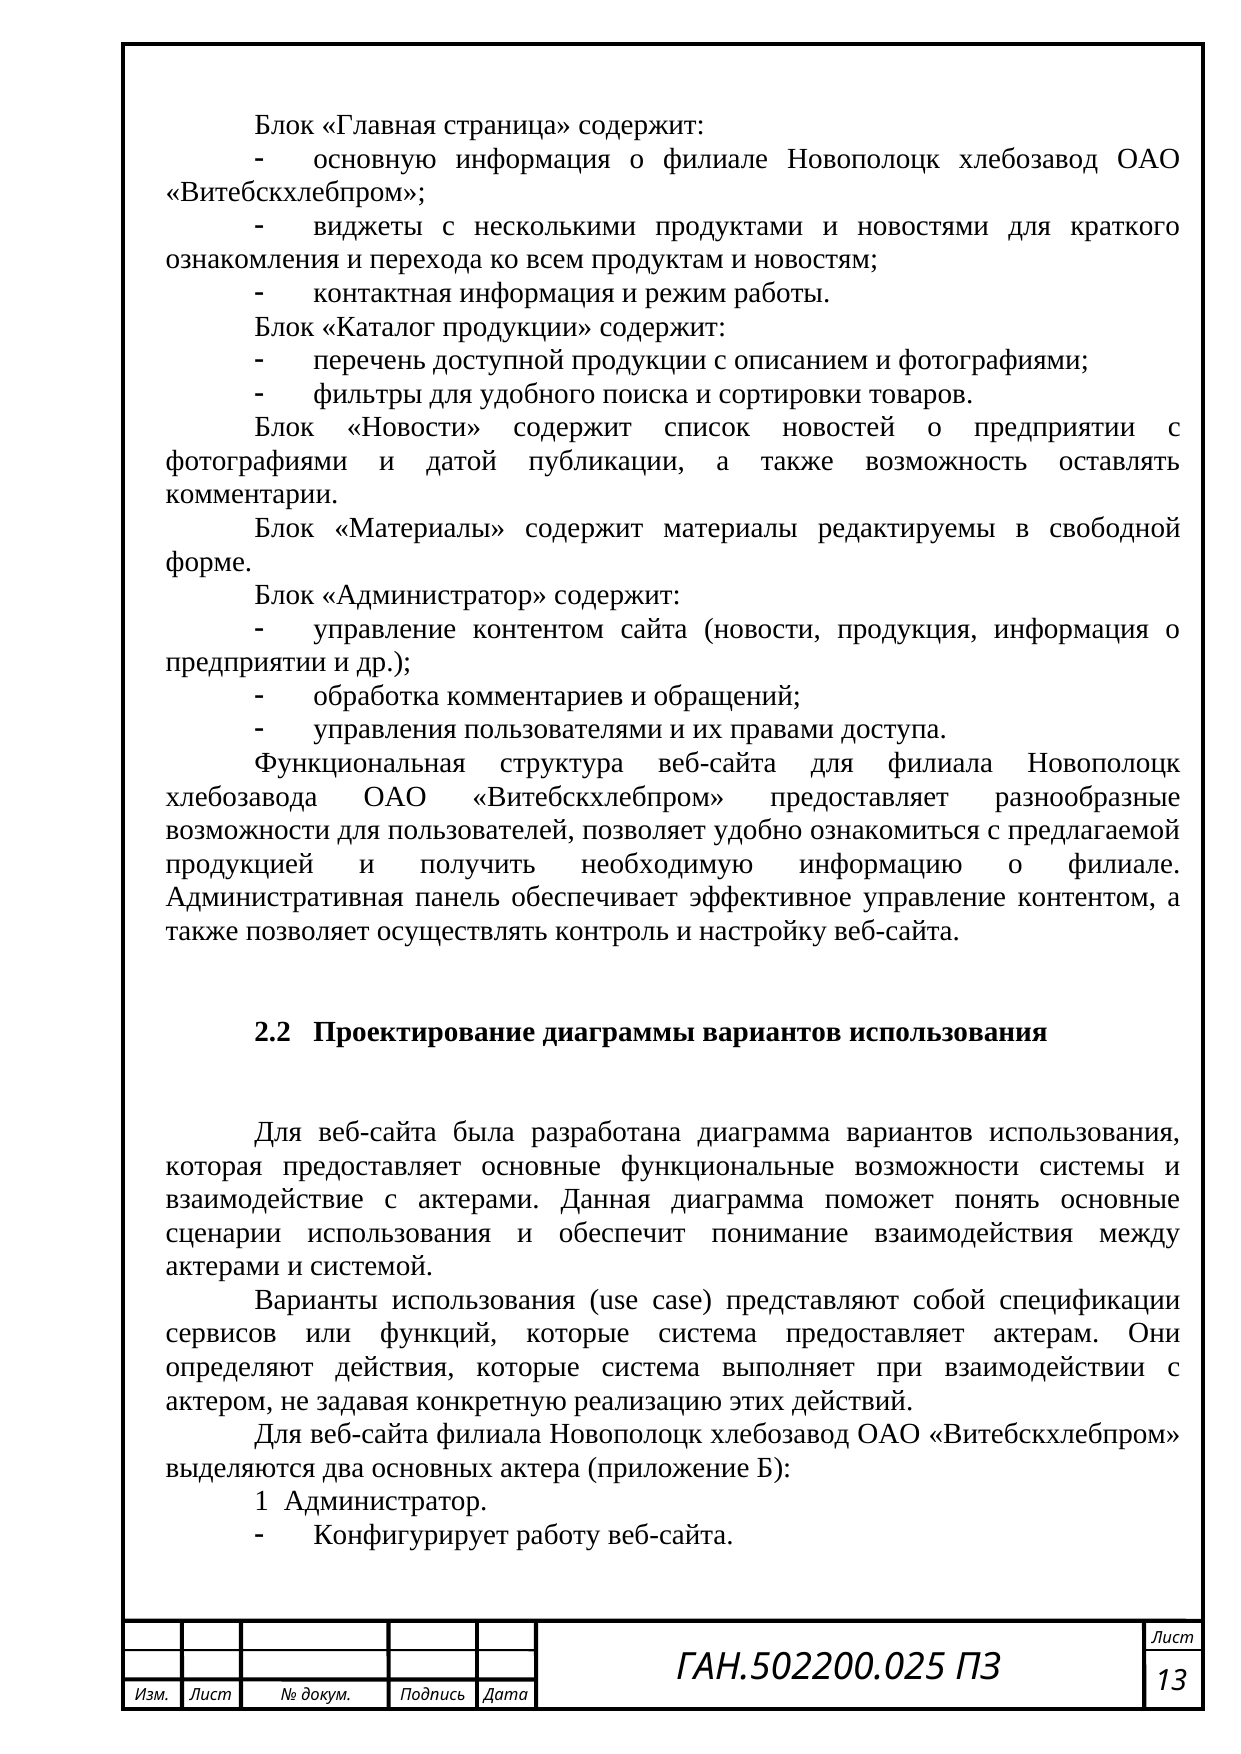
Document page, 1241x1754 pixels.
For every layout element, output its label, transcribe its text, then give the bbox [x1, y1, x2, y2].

text перечень доступной продукции с описанием и фотографиями; [165, 342, 1181, 376]
text управление контентом сайта (новости, продукция, информация о предприятии и др.); [165, 611, 1181, 678]
text Блок «Главная страница» содержит: [165, 107, 1181, 141]
text Проектирование диаграммы вариантов использования [254, 1014, 1181, 1047]
text основную информация о филиале Новополоцк хлебозавод ОАО «Витебскхлебпром»; [165, 141, 1181, 208]
list Администратор. [166, 1483, 1181, 1517]
text Для веб-сайта была разработана диаграмма вариантов использования, которая предоставляет основные функциональные возможности системы и взаимодействие с актерами. Данная диаграмма поможет понять основные сценарии использования и обеспечит понимание взаимодействия между актерами и системой. [165, 1114, 1181, 1282]
text Блок «Новости» содержит список новостей о предприятии с фотографиями и датой публикации, а также возможность оставлять комментарии. [165, 409, 1181, 510]
text обработка комментариев и обращений; [165, 678, 1181, 712]
text контактная информация и режим работы. [165, 275, 1181, 309]
text Блок «Администратор» содержит: [165, 577, 1181, 611]
text Блок «Материалы» содержит материалы редактируемы в свободной форме. [165, 510, 1181, 577]
text Конфигурирует работу веб-сайта. [165, 1517, 1181, 1550]
text Функциональная структура веб-сайта для филиала Новополоцк хлебозавода ОАО «Витебскхлебпром» предоставляет разнообразные возможности для пользователей, позволяет удобно ознакомиться с предлагаемой продукцией и получить необходимую информацию о филиале. Административная панель обеспечивает эффективное управление контентом, а также позволяет осуществлять контроль и настройку веб-сайта. [165, 745, 1181, 947]
text виджеты с несколькими продуктами и новостями для краткого ознакомления и перехода ко всем продуктам и новостям; [165, 208, 1181, 275]
text управления пользователями и их правами доступа. [165, 712, 1181, 745]
text Для веб-сайта филиала Новополоцк хлебозавод ОАО «Витебскхлебпром» выделяются два основных актера (приложение Б): [165, 1416, 1181, 1483]
text Варианты использования (use case) представляют собой спецификации сервисов или функций, которые система предоставляет актерам. Они определяют действия, которые система выполняет при взаимодействии с актером, не задавая конкретную реализацию этих действий. [165, 1282, 1181, 1416]
text фильтры для удобного поиска и сортировки товаров. [165, 376, 1181, 409]
text Блок «Каталог продукции» содержит: [165, 309, 1181, 342]
